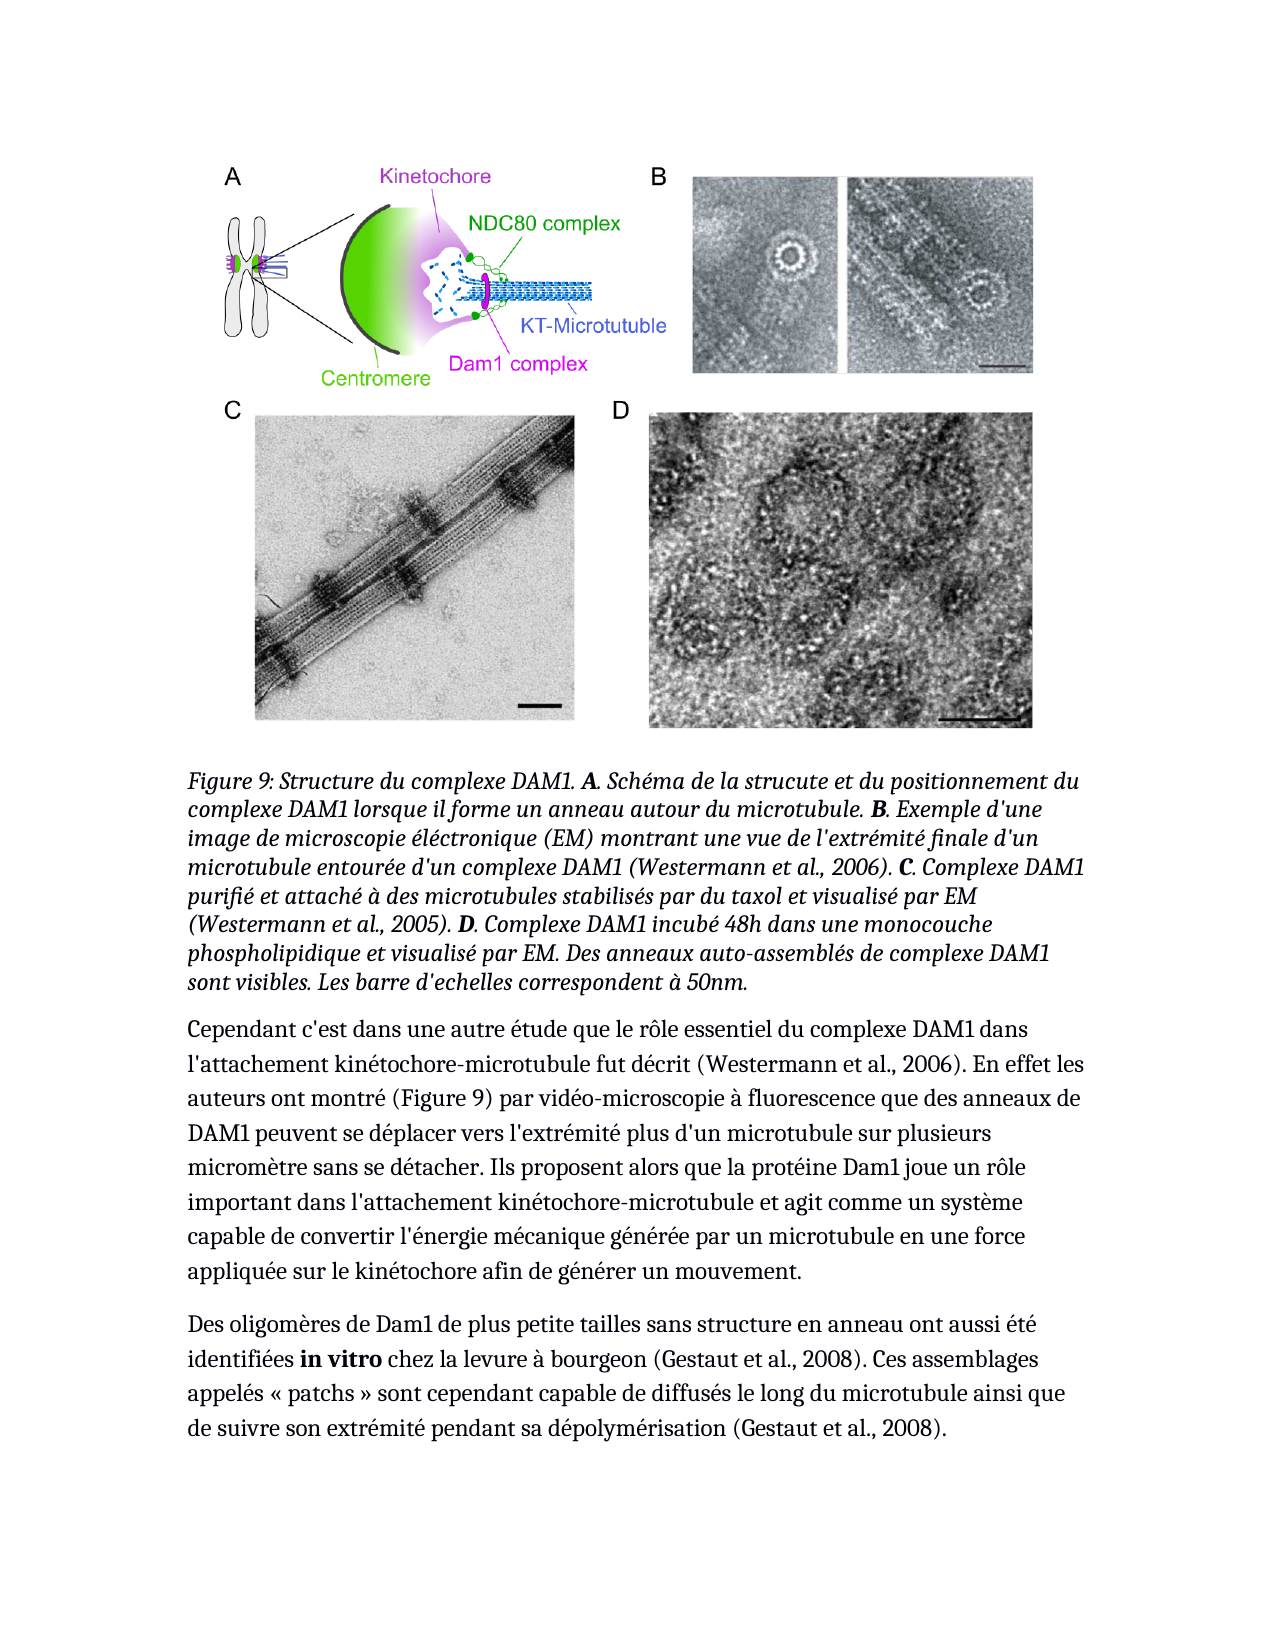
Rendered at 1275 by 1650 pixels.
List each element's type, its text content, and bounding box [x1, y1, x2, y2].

text Figure 9: Structure du complexe DAM1. A. Schéma de la strucute et du positionnement du complexe DAM1 lorsque il forme un anneau autour du microtubule. B. Exemple d'une image de microscopie éléctronique (EM) montrant une vue de l'extrémité finale d'un microtubule entourée d'un complexe DAM1 (Westermann et al., 2006). C. Complexe DAM1 purifié et attaché à des microtubules stabilisés par du taxol et visualisé par EM (Westermann et al., 2005). D. Complexe DAM1 incubé 48h dans une monocouche phospholipidique et visualisé par EM. Des anneaux auto-assemblés de complexe DAM1 sont visibles. Les barre d'echelles correspondent à 50nm. [187, 767, 1087, 997]
picture [206, 150, 1050, 746]
text Des oligomères de Dam1 de plus petite tailles sans structure en anneau ont aussi été identifiées in vitro chez la levure à bourgeon (Gestaut et al., 2008). Ces assemblages appelés « patchs » sont cependant capable de diffusés le long du microtubule ainsi que de suivre son extrémité pendant sa dépolymérisation (Gestaut et al., 2008). [187, 1310, 1087, 1442]
text Cependant c'est dans une autre étude que le rôle essentiel du complexe DAM1 dans l'attachement kinétochore-microtubule fut décrit (Westermann et al., 2006). En effet les auteurs ont montré (Figure 9) par vidéo-microscopie à fluorescence que des anneaux de DAM1 peuvent se déplacer vers l'extrémité plus d'un microtubule sur plusieurs micromètre sans se détacher. Ils proposent alors que la protéine Dam1 joue un rôle important dans l'attachement kinétochore-microtubule et agit comme un système capable de convertir l'énergie mécanique générée par un microtubule en une force appliquée sur le kinétochore afin de générer un mouvement. [187, 1015, 1087, 1286]
